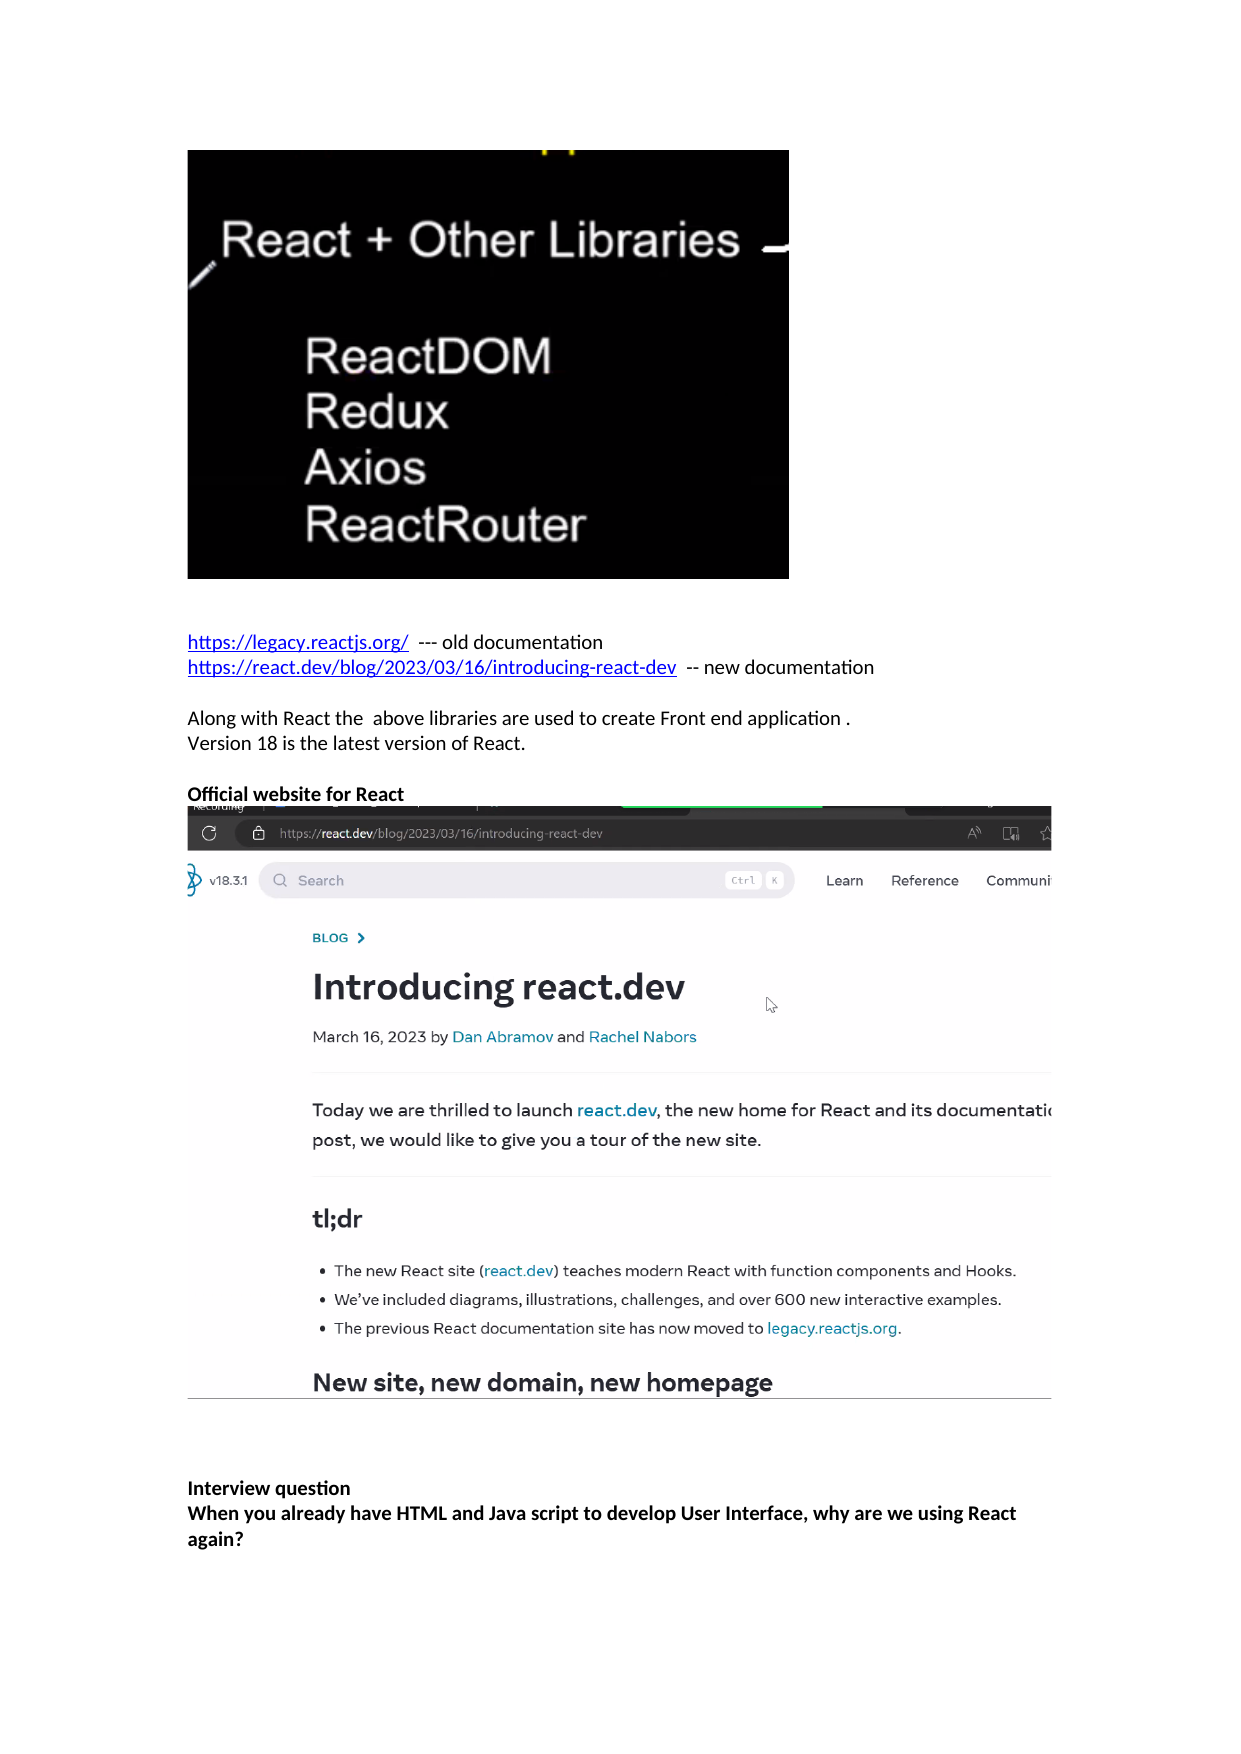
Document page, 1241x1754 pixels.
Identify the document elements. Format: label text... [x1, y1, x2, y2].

picture [187, 806, 1052, 1399]
text Official website for React [187, 781, 1053, 807]
picture [187, 150, 789, 579]
picture [187, 874, 192, 885]
text https://react.dev/blog/2023/03/16/introducing-react-dev -- new documentation [187, 654, 1053, 680]
text Interview question [187, 1475, 1053, 1501]
text Along with React the above libraries are used to create Front end application . [187, 705, 1053, 731]
text Version 18 is the latest version of React. [187, 731, 1053, 756]
text When you already have HTML and Java script to develop User Interface, why are we using React again? [187, 1501, 1053, 1551]
text https://legacy.reactjs.org/ --- old documentation [187, 629, 1053, 654]
